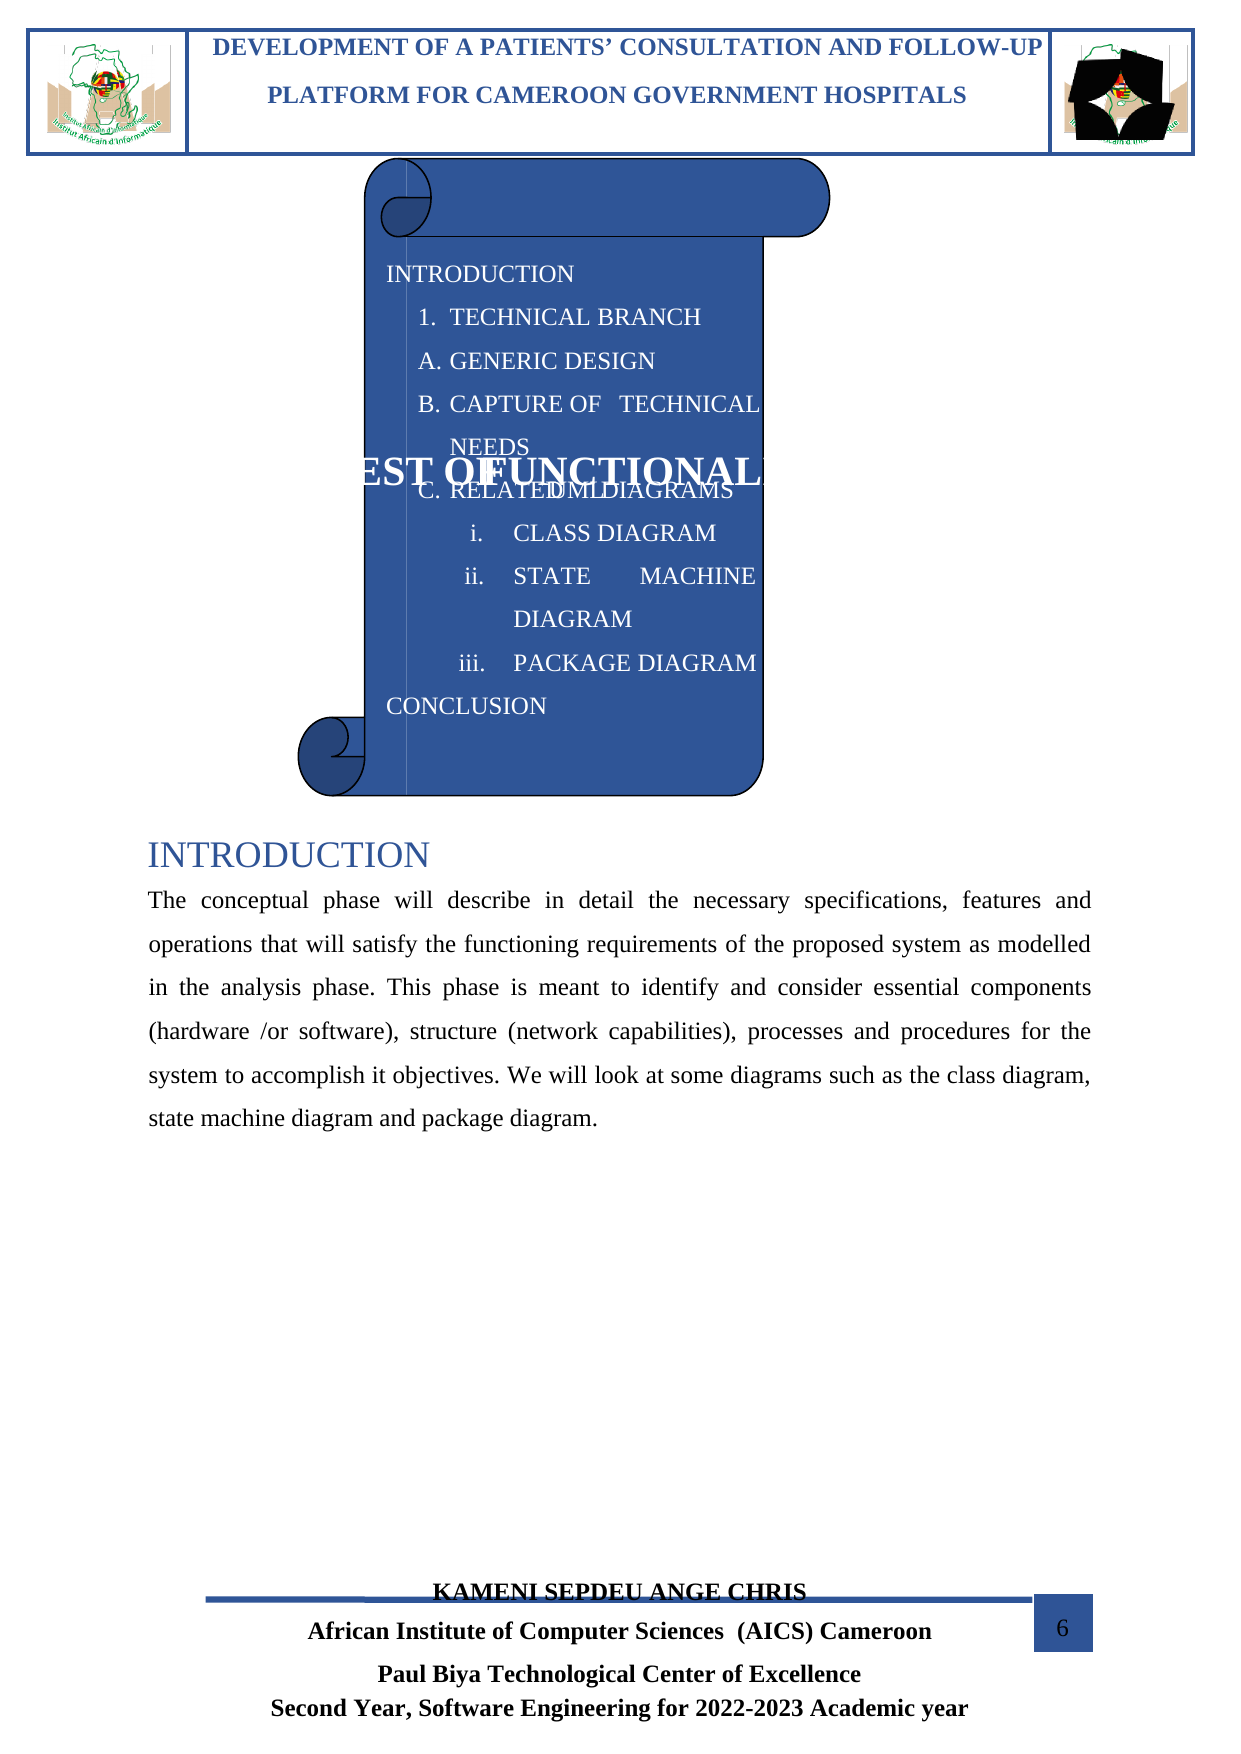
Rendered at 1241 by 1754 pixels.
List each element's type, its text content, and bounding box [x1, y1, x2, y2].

picture [1055, 32, 1194, 150]
text INTRODUCTION [147, 833, 1211, 876]
text The conceptual phase will describe in detail the necessary specifications, features and operations that will satisfy the functioning requirements of the proposed system as modelled in the analysis phase. This phase is meant to identify and consider essential components (hardware /or software), structure (network capabilities), processes and procedures for the system to accomplish it objectives. We will look at some diagrams such as the class diagram, state machine diagram and package diagram. [147, 885, 1093, 1132]
picture [38, 32, 177, 150]
